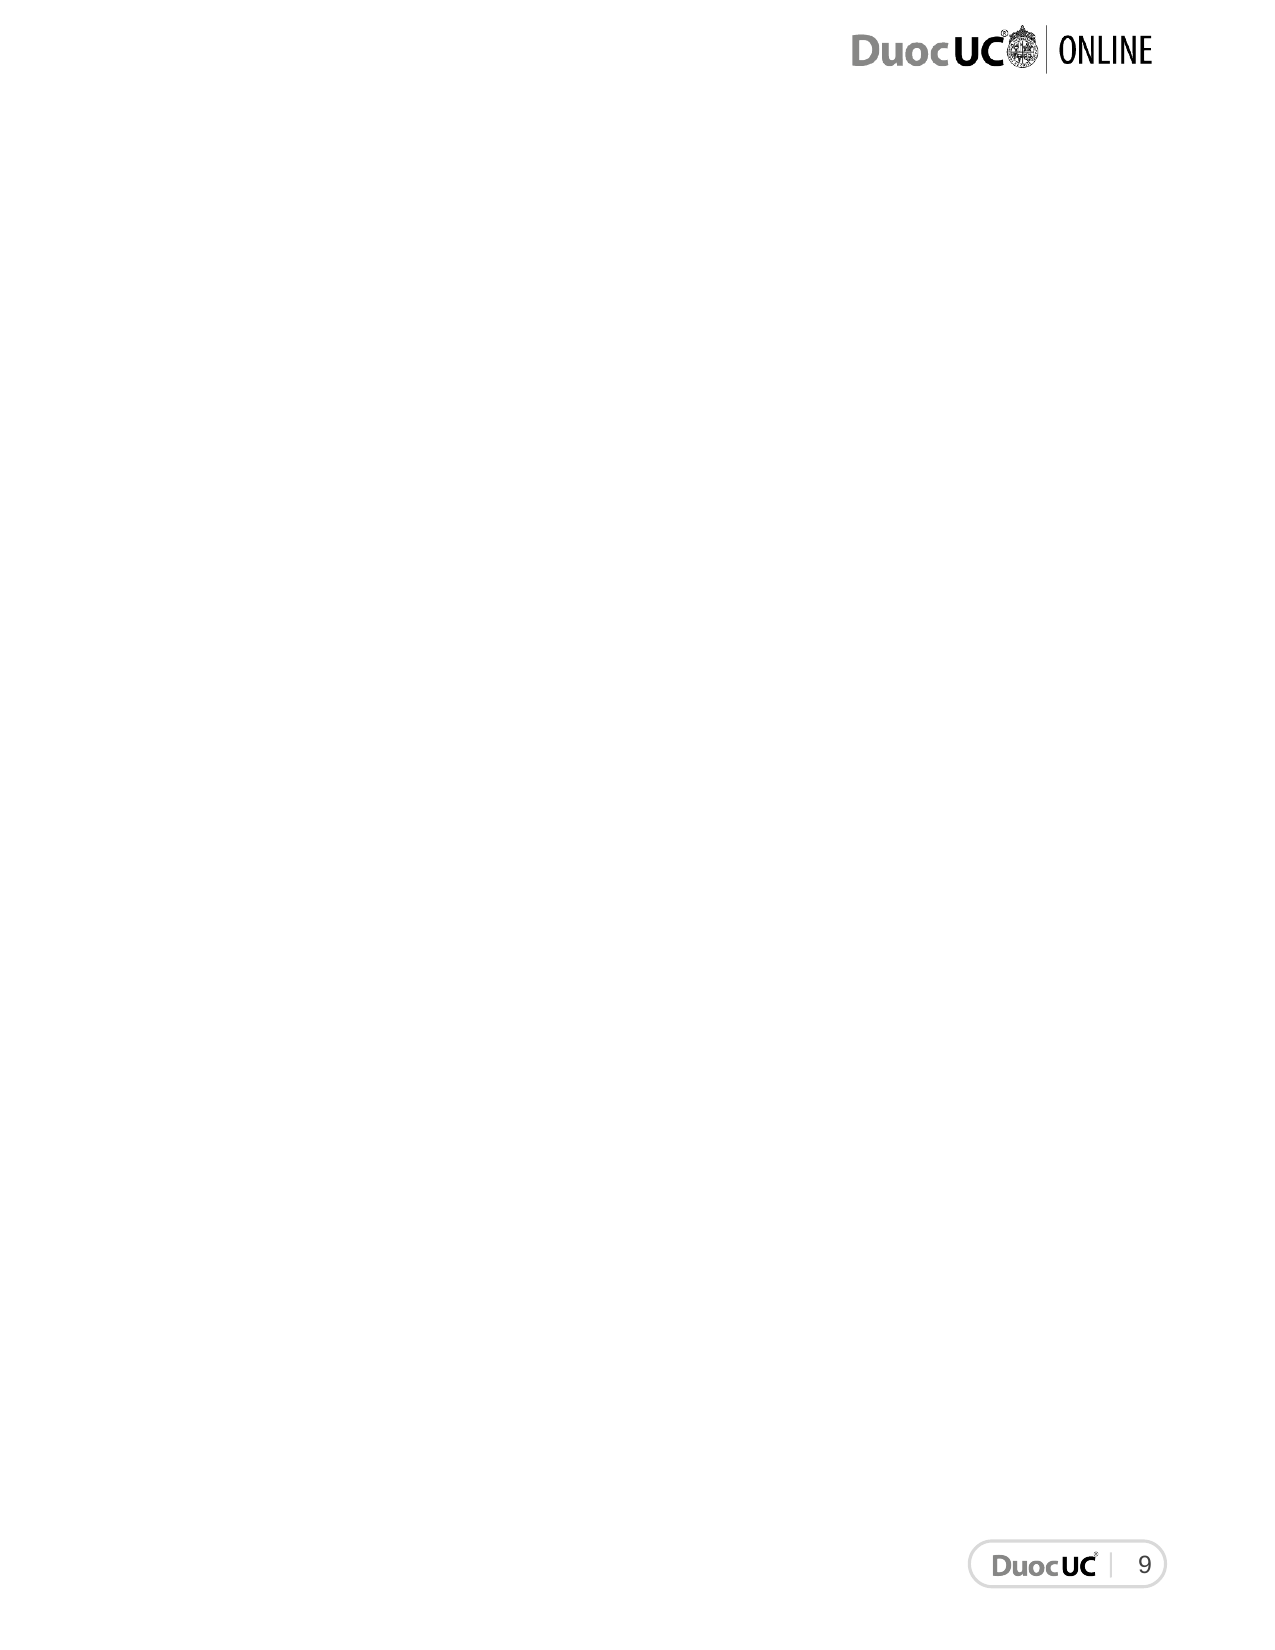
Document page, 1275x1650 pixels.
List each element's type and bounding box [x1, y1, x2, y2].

picture [979, 1586, 1112, 1590]
picture [979, 1543, 1112, 1585]
picture [832, 0, 1172, 92]
